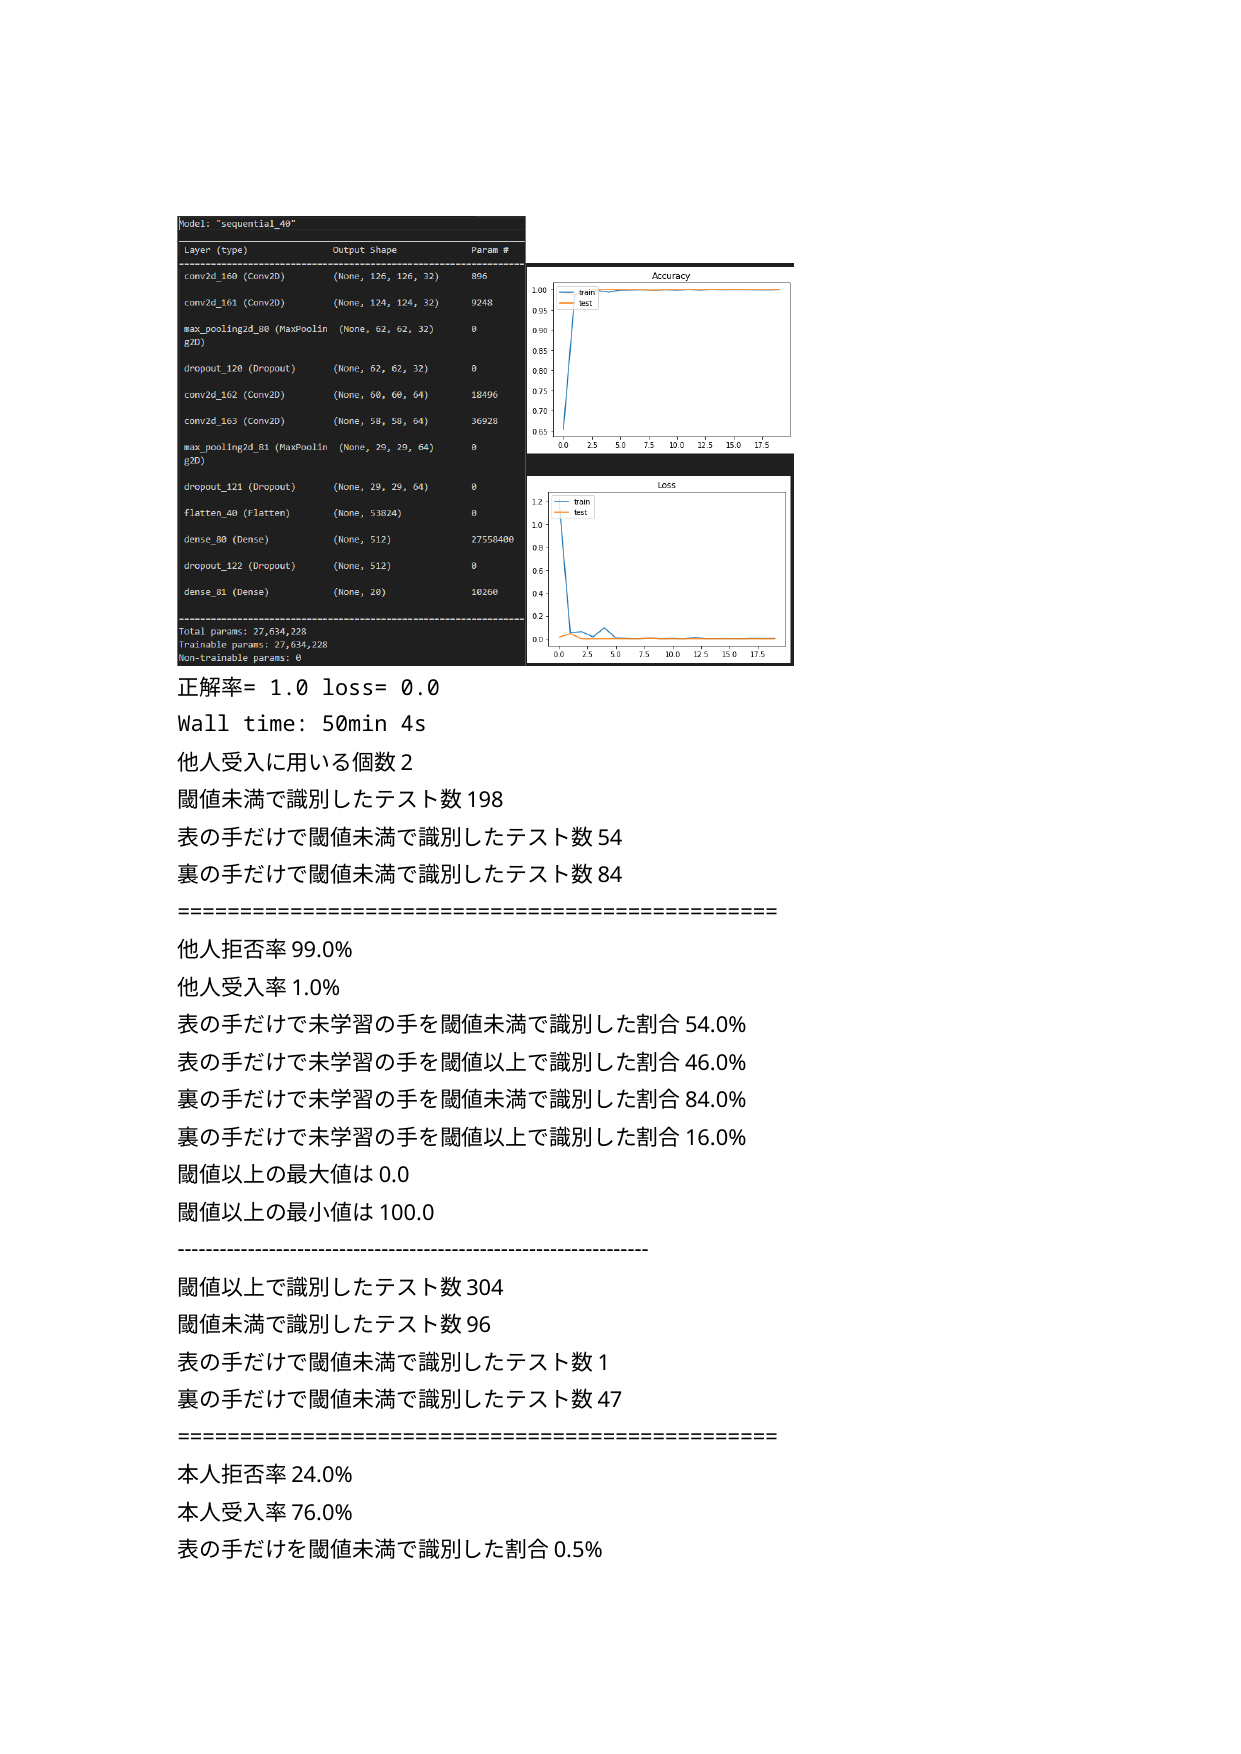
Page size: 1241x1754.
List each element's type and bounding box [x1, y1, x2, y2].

picture [177, 216, 794, 666]
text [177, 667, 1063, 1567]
